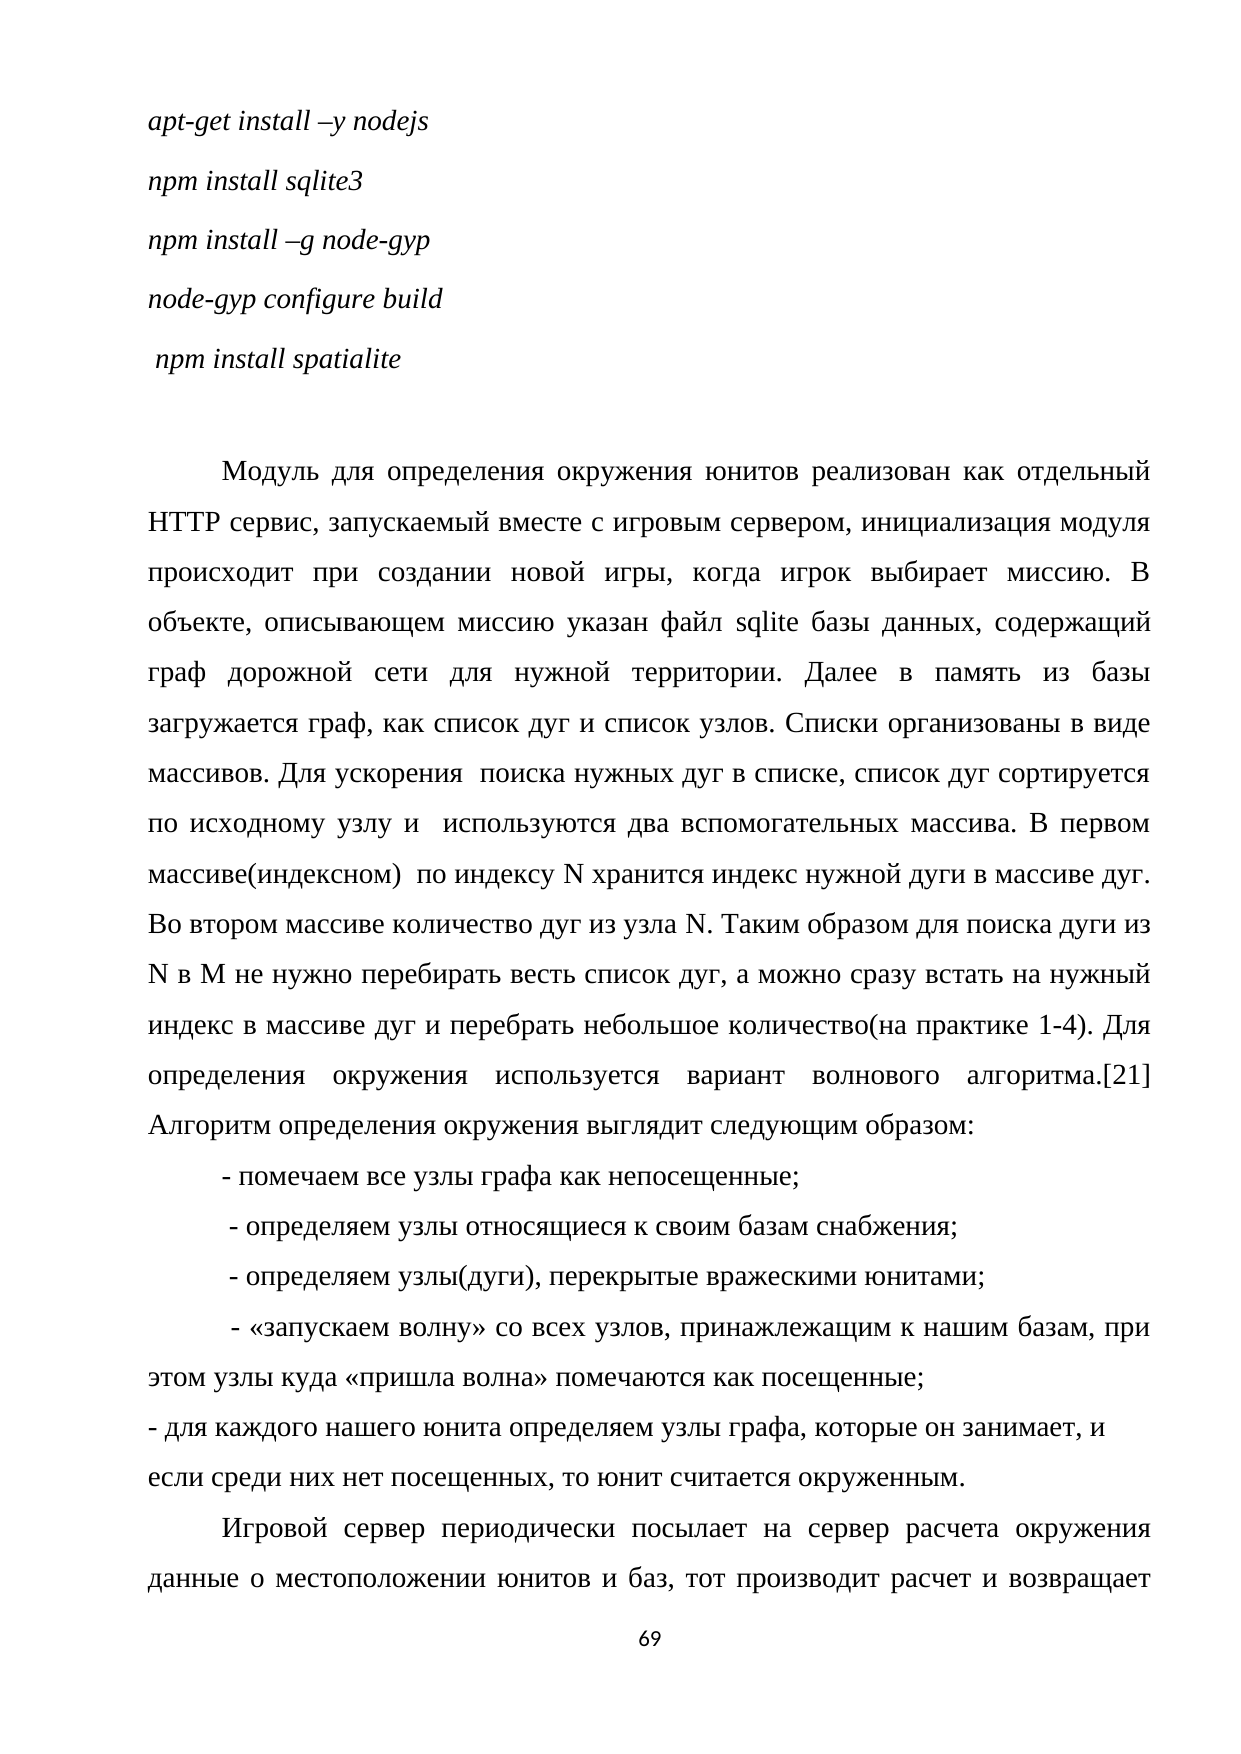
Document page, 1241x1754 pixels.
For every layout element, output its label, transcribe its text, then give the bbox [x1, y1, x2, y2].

text - помечаем все узлы графа как непосещенные; [148, 1158, 1152, 1191]
text - для каждого нашего юнита определяем узлы графа, которые он занимает, и [148, 1409, 1152, 1443]
text npm install spatialite [148, 341, 1152, 374]
text если среди них нет посещенных, то юнит считается окруженным. [148, 1459, 1152, 1493]
text - определяем узлы относящиеся к своим базам снабжения; [148, 1208, 1152, 1242]
text - определяем узлы(дуги), перекрытые вражескими юнитами; [148, 1258, 1152, 1292]
text npm install sqlite3 [148, 163, 1152, 196]
text node-gyp configure build [148, 282, 1152, 315]
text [148, 1510, 1152, 1594]
text - «запускаем волну» со всех узлов, принажлежащим к нашим базам, при этом узлы куда «пришла волна» помечаются как посещенные; [148, 1309, 1152, 1392]
text apt-get install –y nodejs [148, 103, 1152, 137]
text npm install –g node-gyp [148, 222, 1152, 256]
text Модуль для определения окружения юнитов реализован как отдельный HTTP сервис, запускаемый вместе с игровым сервером, инициализация модуля происходит при создании новой игры, когда игрок выбирает миссию. В объекте, описывающем миссию указан файл sqlite базы данных, содержащий граф дорожной сети для нужной территории. Далее в память из базы загружается граф, как список дуг и список узлов. Списки организованы в виде массивов. Для ускорения поиска нужных дуг в списке, список дуг сортируется по исходному узлу и используются два вспомогательных массива. В первом массиве(индексном) по индексу N хранится индекс нужной дуги в массиве дуг. Во втором массиве количество дуг из узла N. Таким образом для поиска дуги из N в M не нужно перебирать весть список дуг, а можно сразу встать на нужный индекс в массиве дуг и перебрать небольшое количество(на практике 1-4). Для определения окружения используется вариант волнового алгоритма.[21] Алгоритм определения окружения выглядит следующим образом: [148, 453, 1152, 1141]
